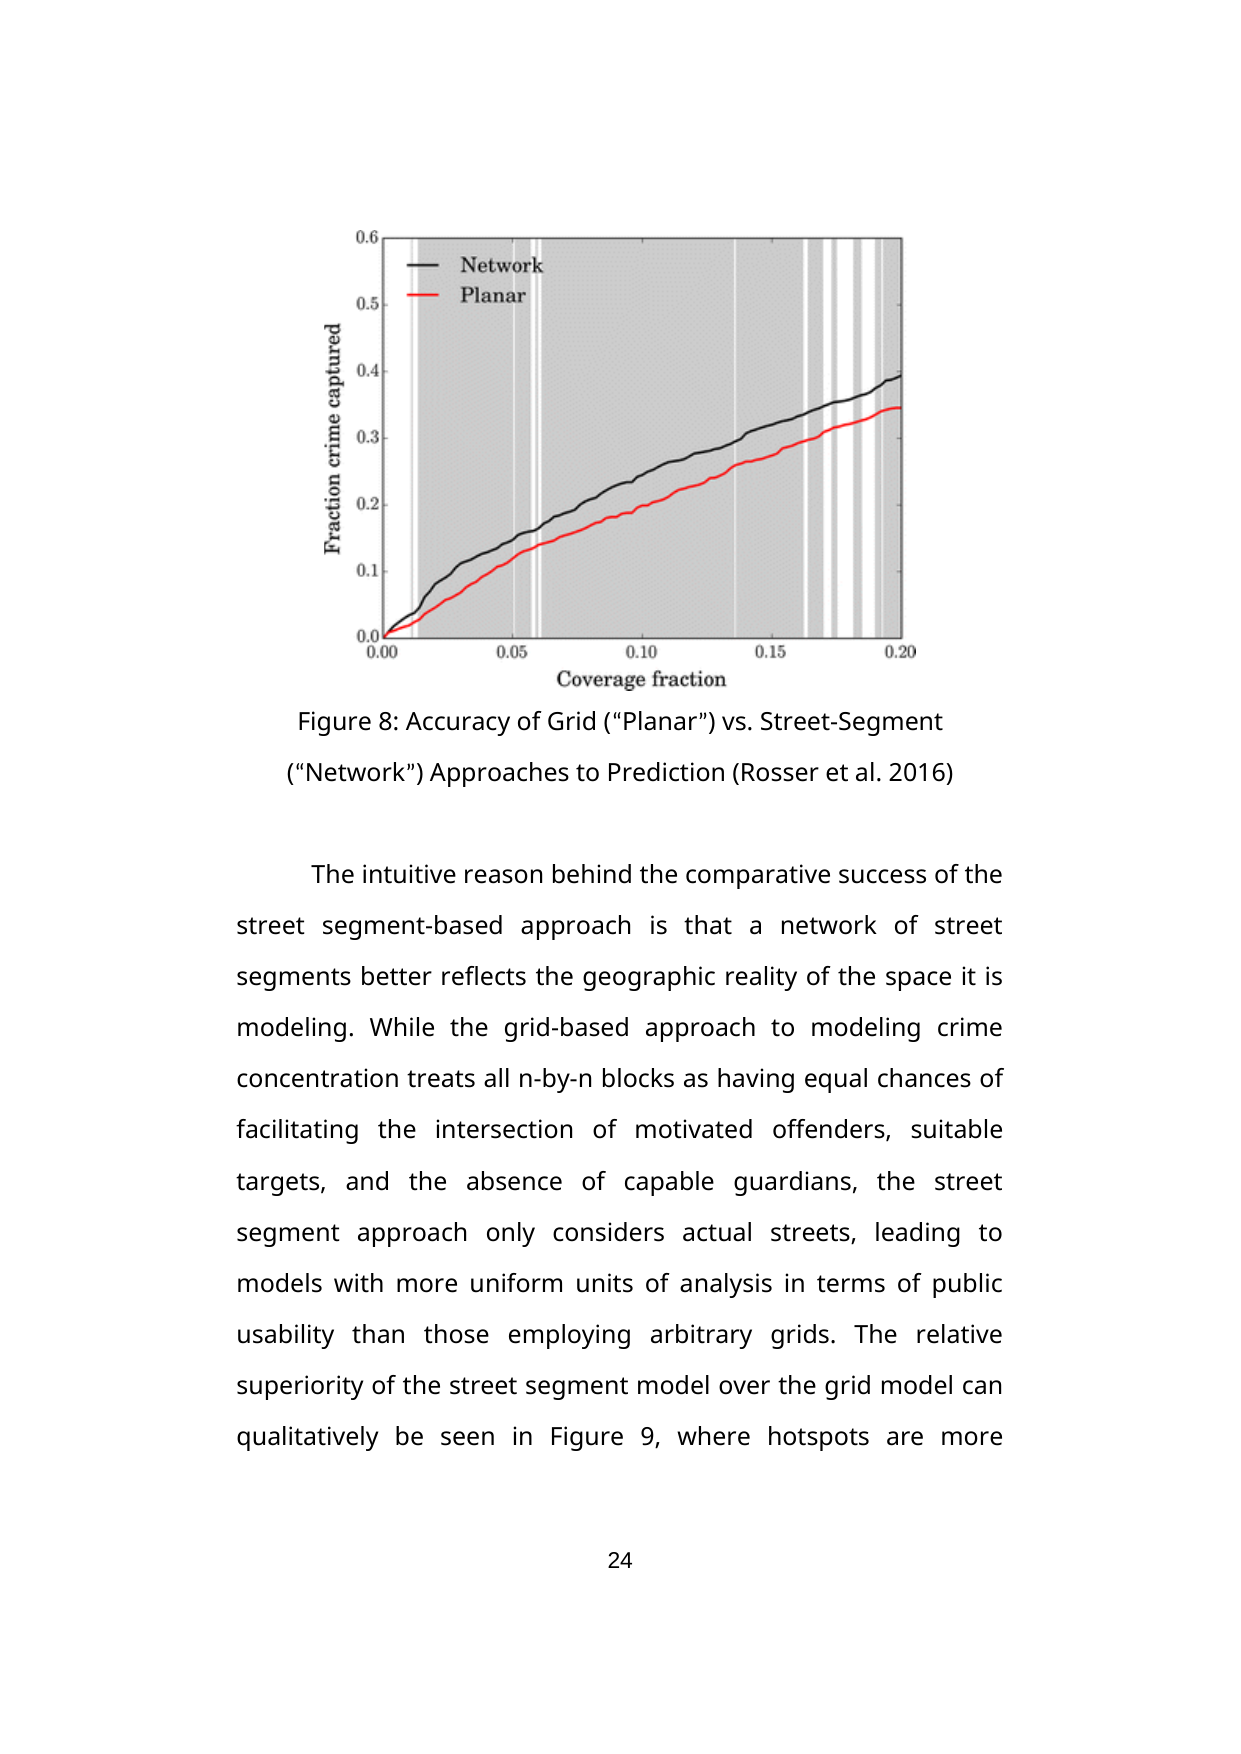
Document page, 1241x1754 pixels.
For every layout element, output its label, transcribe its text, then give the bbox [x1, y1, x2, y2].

text Figure 8: Accuracy of Grid (“Planar”) vs. Street-Segment (“Network”) Approaches to Prediction (Rosser et al. 2016) [236, 704, 1004, 789]
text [236, 857, 1004, 1452]
picture [324, 230, 916, 691]
